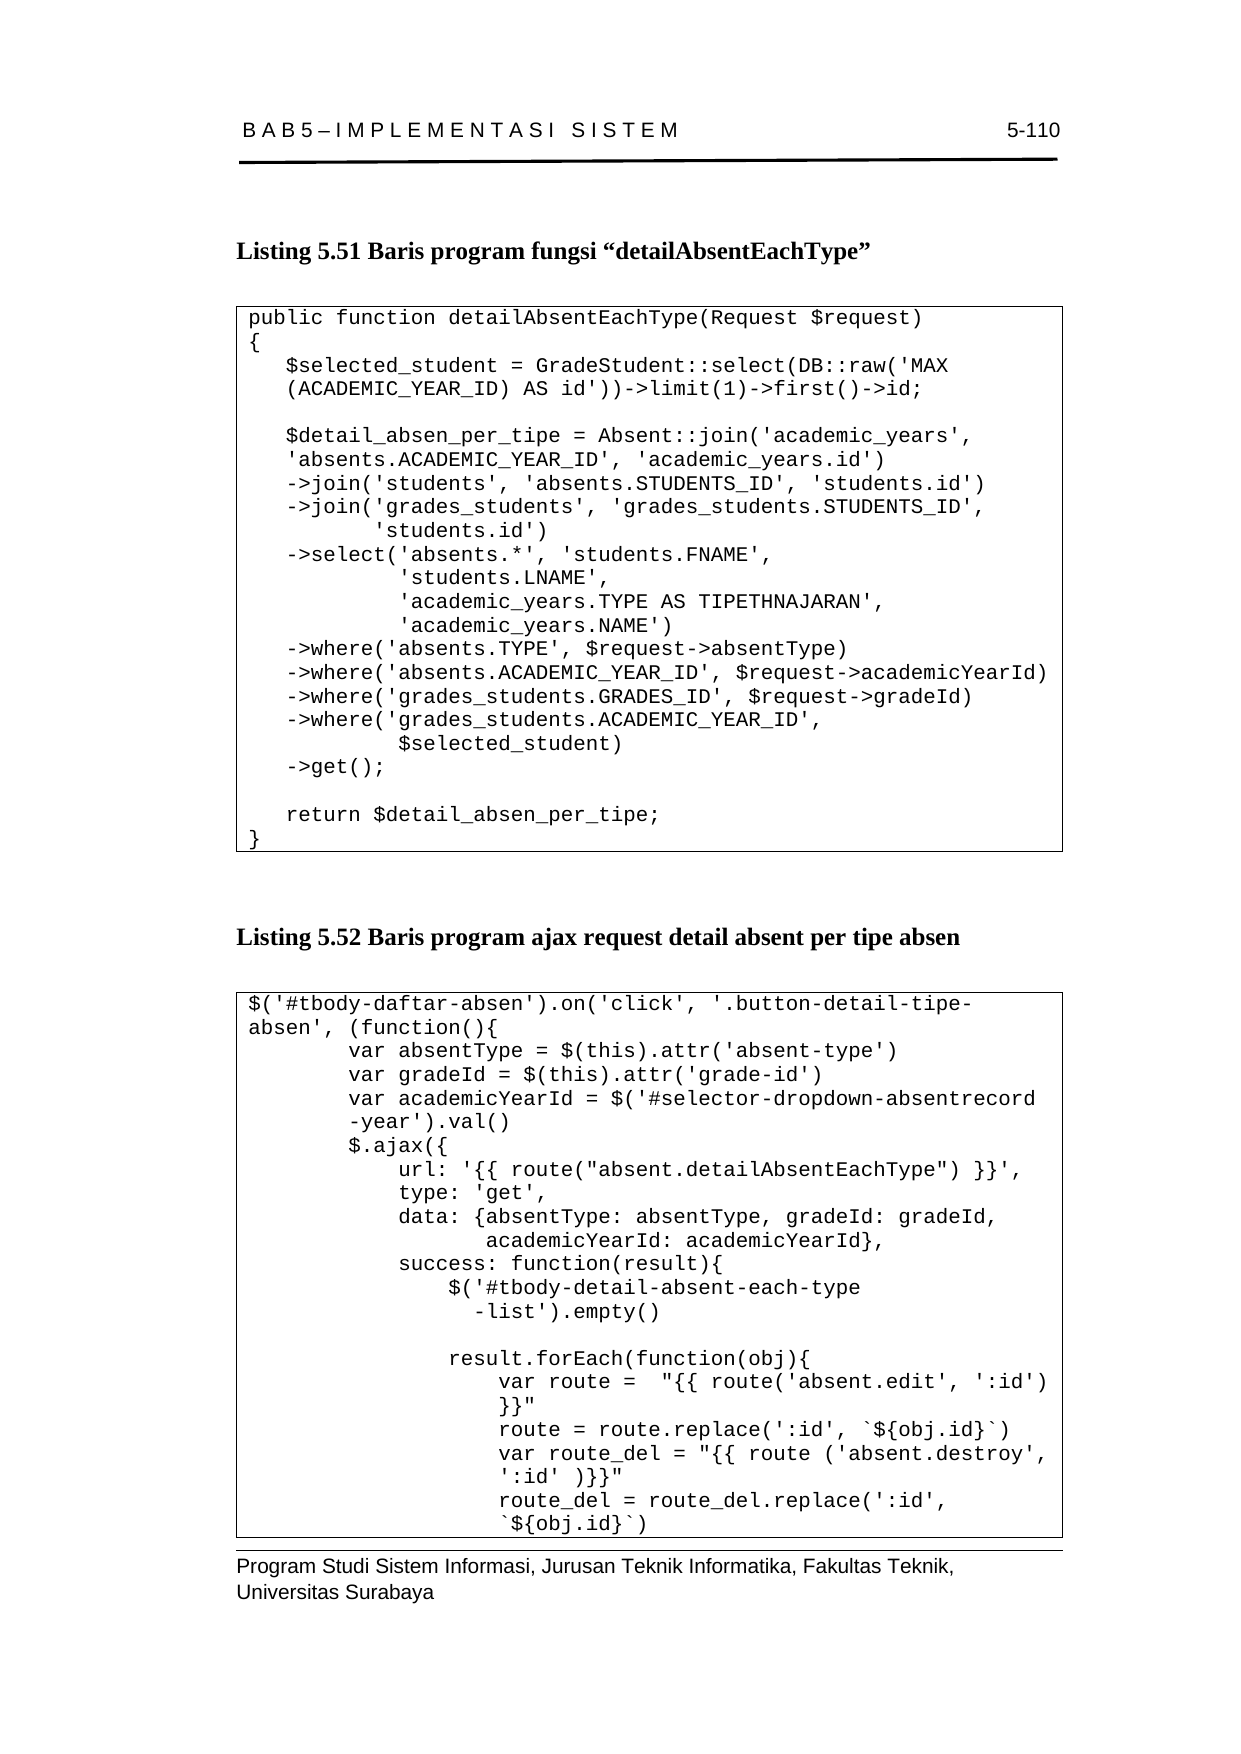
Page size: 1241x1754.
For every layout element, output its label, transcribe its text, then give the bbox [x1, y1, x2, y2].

table_header public function detailAbsentEachType(Request $request) { $selected_student = GradeStudent::select(DB::raw('MAX (ACADEMIC_YEAR_ID) AS id'))->limit(1)->first()->id; $detail_absen_per_tipe = Absent::join('academic_years', 'absents.ACADEMIC_YEAR_ID', 'academic_years.id') ->join('students', 'absents.STUDENTS_ID', 'students.id') ->join('grades_students', 'grades_students.STUDENTS_ID', 'students.id') ->select('absents.*', 'students.FNAME', 'students.LNAME', 'academic_years.TYPE AS TIPETHNAJARAN', 'academic_years.NAME') ->where('absents.TYPE', $request->absentType) ->where('absents.ACADEMIC_YEAR_ID', $request->academicYearId) ->where('grades_students.GRADES_ID', $request->gradeId) ->where('grades_students.ACADEMIC_YEAR_ID', $selected_student) ->get(); return $detail_absen_per_tipe; } [237, 307, 1062, 851]
table_header $('#tbody-daftar-absen').on('click', '.button-detail-tipe-absen', (function(){ var absentType = $(this).attr('absent-type') var gradeId = $(this).attr('grade-id') var academicYearId = $('#selector-dropdown-absentrecord -year').val() $.ajax({ url: '{{ route("absent.detailAbsentEachType") }}', type: 'get', data: {absentType: absentType, gradeId: gradeId, academicYearId: academicYearId}, success: function(result){ $('#tbody-detail-absent-each-type -list').empty() result.forEach(function(obj){ var route = "{{ route('absent.edit', ':id') }}" route = route.replace(':id', `${obj.id}`) var route_del = "{{ route ('absent.destroy', ':id' )}}" route_del = route_del.replace(':id', `${obj.id}`) [237, 993, 1062, 1537]
text Listing 5.51 Baris program fungsi “detailAbsentEachType” [236, 236, 1063, 265]
text Listing 5.52 Baris program ajax request detail absent per tipe absen [236, 922, 1063, 951]
